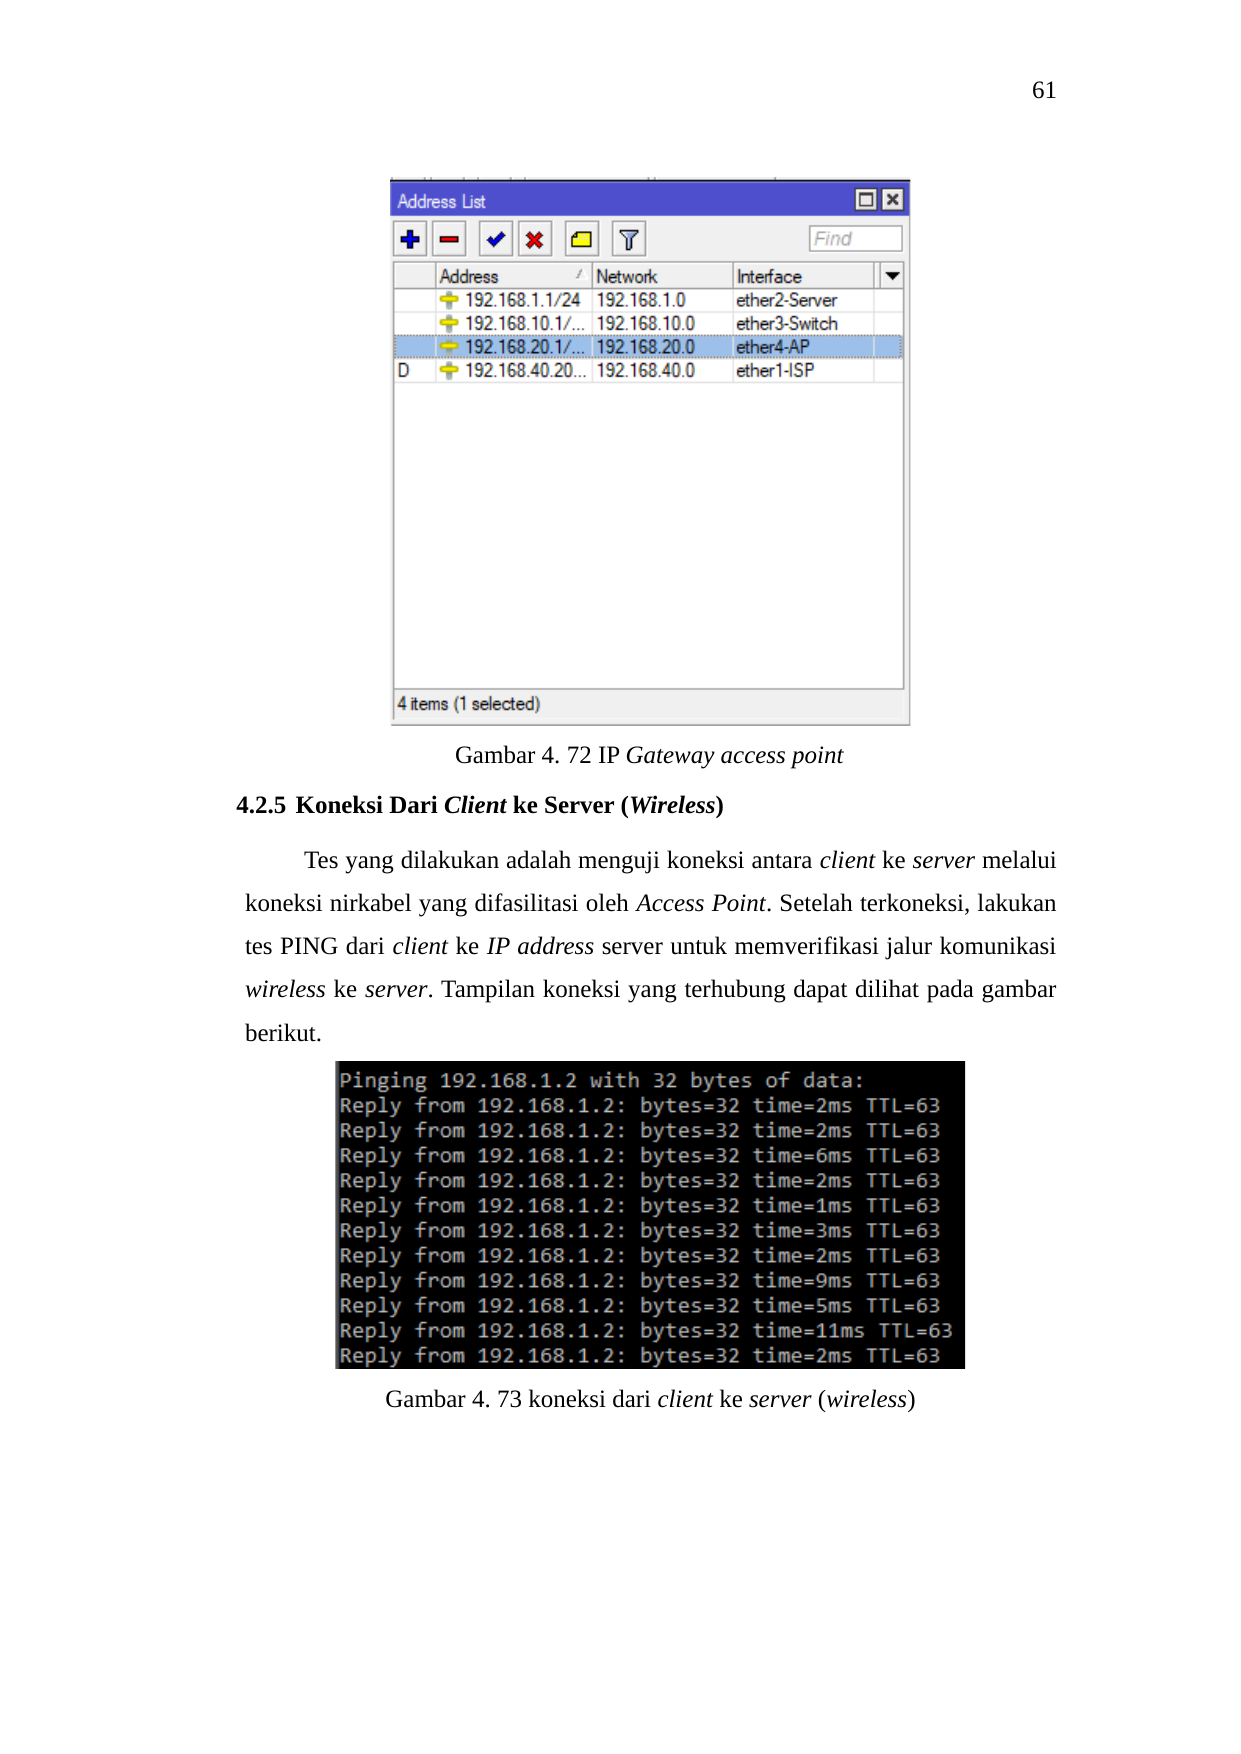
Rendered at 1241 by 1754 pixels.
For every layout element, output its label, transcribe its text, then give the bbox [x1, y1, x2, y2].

picture [390, 177, 911, 726]
text Gambar 4. 72 IP Gateway access point [244, 741, 1057, 769]
text Tes yang dilakukan adalah menguji koneksi antara client ke server melalui koneksi nirkabel yang difasilitasi oleh Access Point. Setelah terkoneksi, lakukan tes PING dari client ke IP address server untuk memverifikasi jalur komunikasi wireless ke server. Tampilan koneksi yang terhubung dapat dilihat pada gambar berikut. [245, 845, 1057, 1046]
subtitle Koneksi Dari Client ke Server (Wireless) [236, 790, 1063, 819]
text Gambar 4. 73 koneksi dari client ke server (wireless) [244, 1384, 1057, 1412]
picture [335, 1061, 966, 1369]
